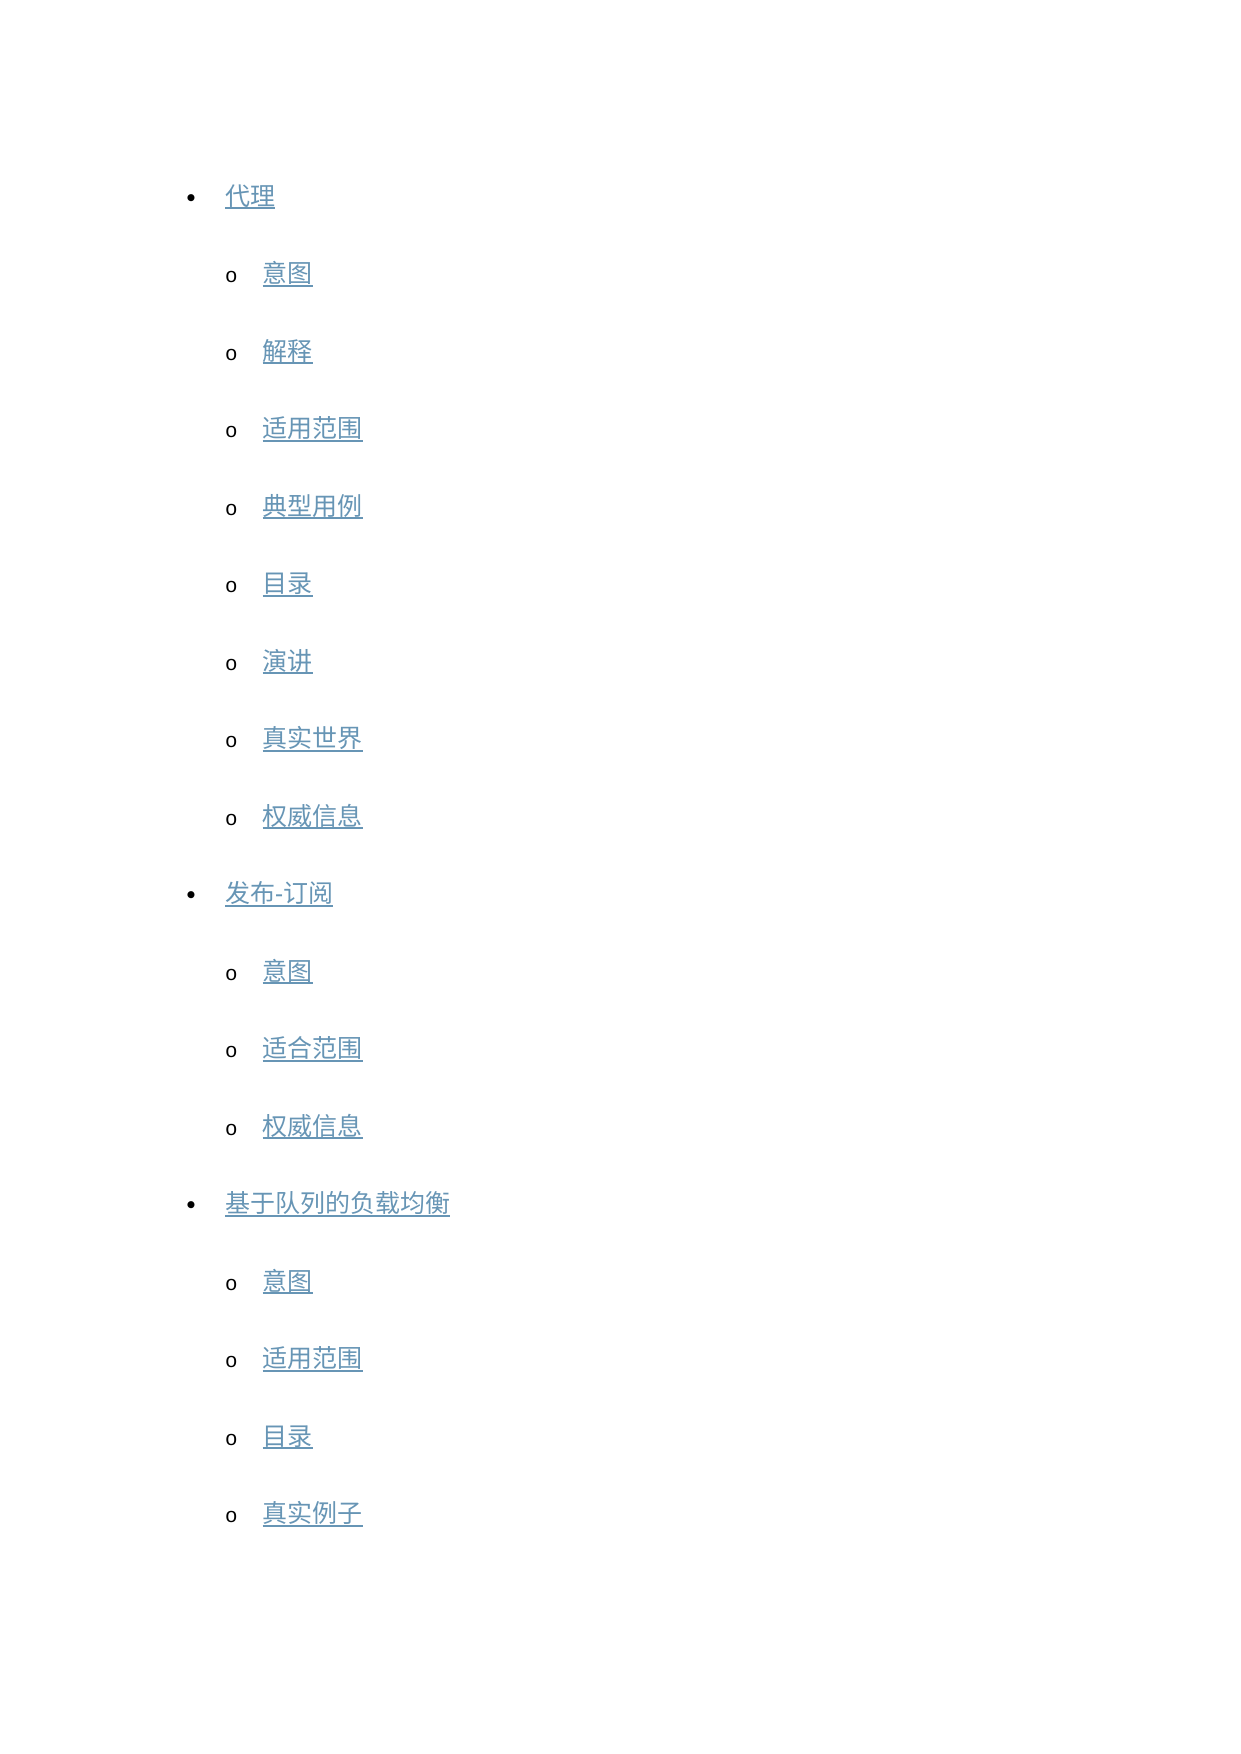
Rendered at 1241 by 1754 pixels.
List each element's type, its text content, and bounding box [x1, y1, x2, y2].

list 典型用例 [225, 472, 1053, 537]
list 目录 [225, 549, 1053, 614]
list 意图 [225, 239, 1053, 304]
list 演讲 [225, 627, 1053, 692]
list 适用范围 [225, 1324, 1053, 1389]
list 权威信息 [225, 1092, 1053, 1157]
list 目录 [225, 1402, 1053, 1467]
list 适合范围 [225, 1014, 1053, 1079]
list 代理 [187, 162, 1053, 227]
list 真实例子 [225, 1479, 1053, 1544]
list 权威信息 [225, 782, 1053, 847]
list 发布-订阅 [187, 859, 1053, 924]
list 解释 [225, 317, 1053, 382]
list 真实世界 [225, 704, 1053, 769]
list 适用范围 [225, 394, 1053, 459]
list 意图 [225, 1247, 1053, 1312]
list 意图 [225, 937, 1053, 1002]
list 基于队列的负载均衡 [187, 1169, 1053, 1234]
